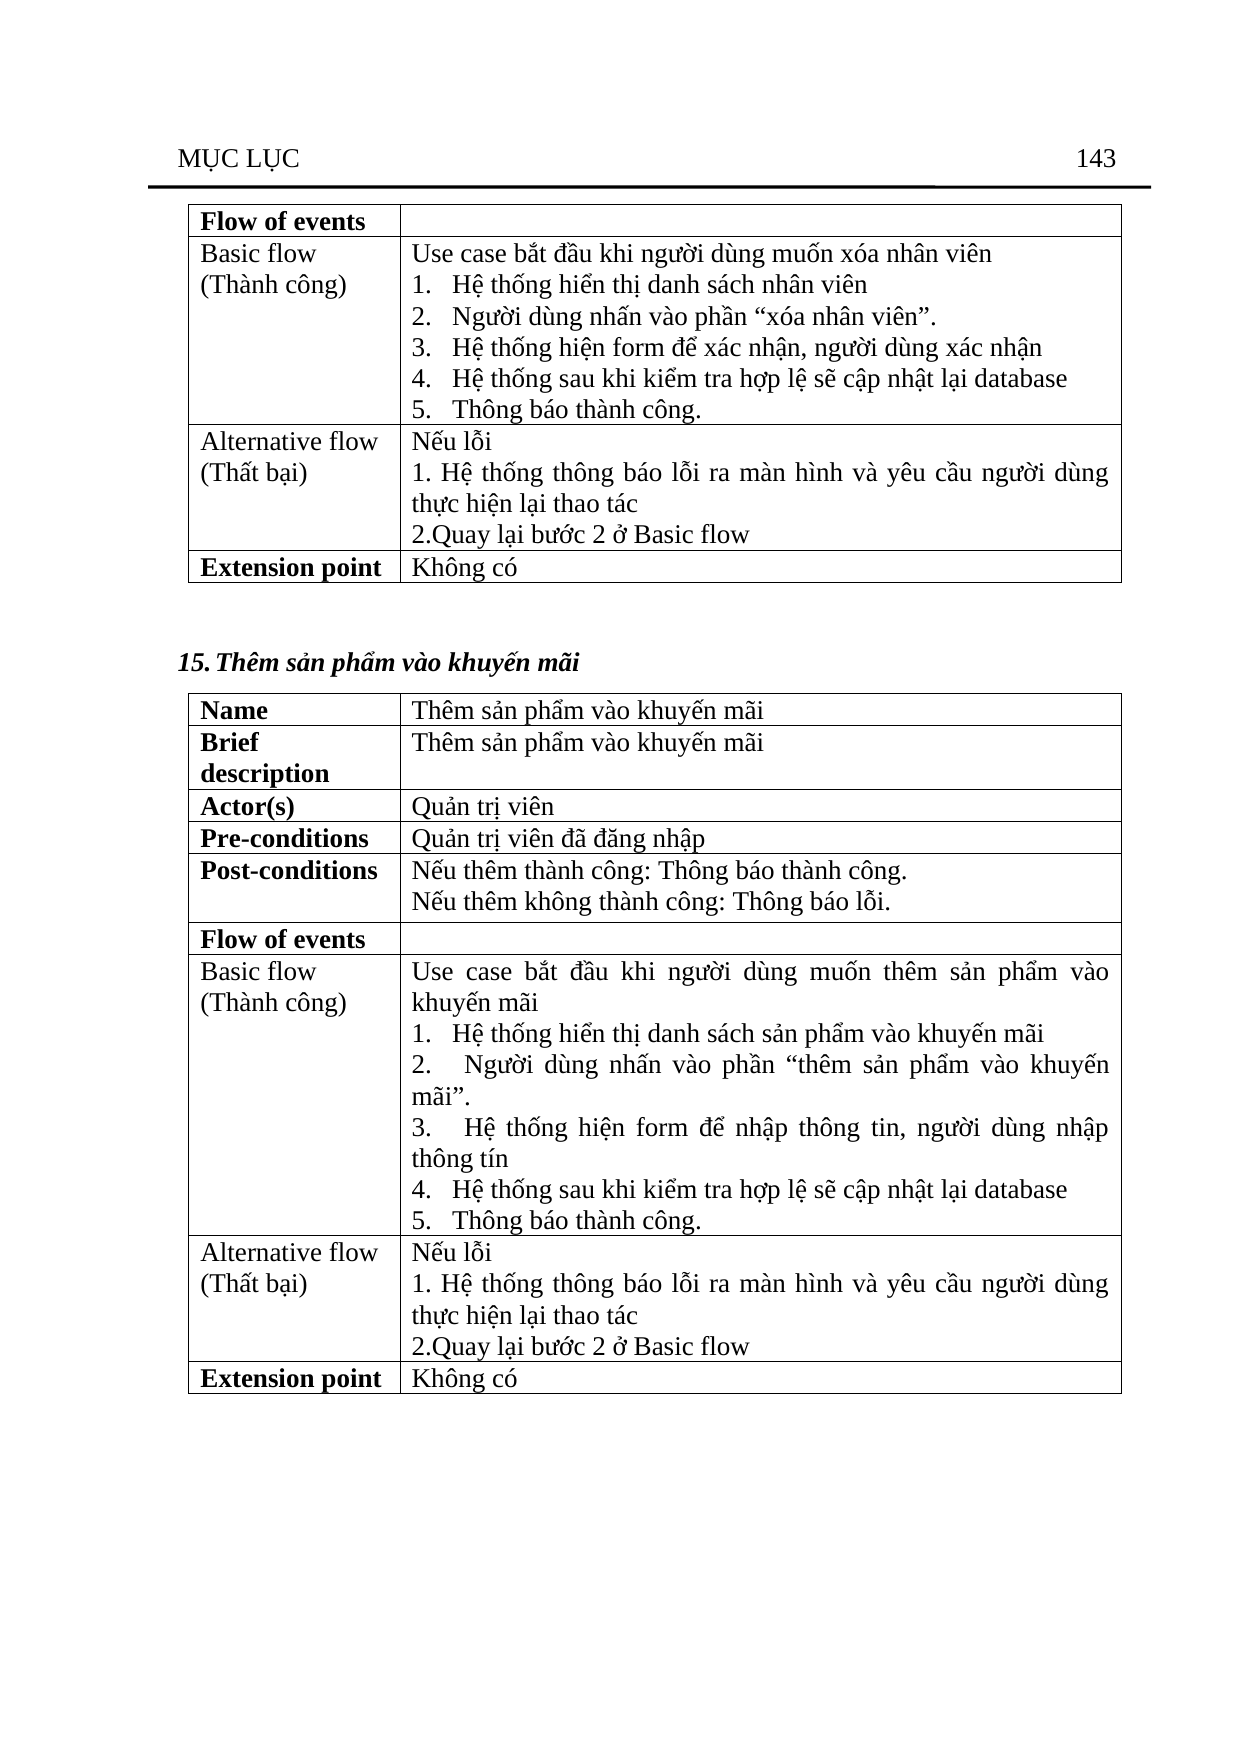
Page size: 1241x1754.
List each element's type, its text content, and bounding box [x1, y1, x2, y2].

table_cell Quản trị viên đã đăng nhập [401, 822, 1121, 853]
table_cell Pre-conditions [189, 822, 400, 853]
table_header Thêm sản phẩm vào khuyến mãi [401, 694, 1121, 725]
table_cell Nếu thêm thành công: Thông báo thành công. Nếu thêm không thành công: Thông báo lỗi. [401, 854, 1121, 922]
table_cell Flow of events [189, 205, 400, 236]
table_header Name [189, 694, 400, 725]
table_cell Basic flow (Thành công) [189, 955, 400, 1235]
table_cell Thêm sản phẩm vào khuyến mãi [401, 726, 1121, 788]
table_cell Nếu lỗi 1. Hệ thống thông báo lỗi ra màn hình và yêu cầu người dùng thực hiện lại thao tác 2.Quay lại bước 2 ở Basic flow [401, 1236, 1121, 1361]
table_cell Không có [401, 1362, 1121, 1393]
table_cell Post-conditions [189, 854, 400, 922]
table_cell Extension point [189, 1362, 400, 1393]
table_cell Flow of events [189, 923, 400, 954]
table_cell Alternative flow (Thất bại) [189, 425, 400, 550]
table_cell Extension point [189, 551, 400, 582]
table_cell Brief description [189, 726, 400, 788]
table_cell [401, 923, 1121, 954]
table_cell Actor(s) [189, 790, 400, 821]
subtitle Thêm sản phẩm vào khuyến mãi [177, 646, 1122, 677]
table_cell Không có [401, 551, 1121, 582]
table_cell [401, 205, 1121, 236]
table_cell Alternative flow (Thất bại) [189, 1236, 400, 1361]
table_cell Use case bắt đầu khi người dùng muốn xóa nhân viên 1. Hệ thống hiển thị danh sách nhân viên 2. Người dùng nhấn vào phần “xóa nhân viên”. 3. Hệ thống hiện form để xác nhận, người dùng xác nhận 4. Hệ thống sau khi kiểm tra hợp lệ sẽ cập nhật lại database 5. Thông báo thành công. [401, 237, 1121, 424]
table_cell Use case bắt đầu khi người dùng muốn thêm sản phẩm vào khuyến mãi 1. Hệ thống hiển thị danh sách sản phẩm vào khuyến mãi 2. Người dùng nhấn vào phần “thêm sản phẩm vào khuyến mãi”. 3. Hệ thống hiện form để nhập thông tin, người dùng nhập thông tín 4. Hệ thống sau khi kiểm tra hợp lệ sẽ cập nhật lại database 5. Thông báo thành công. [401, 955, 1121, 1235]
table_cell Basic flow (Thành công) [189, 237, 400, 424]
table_cell Nếu lỗi 1. Hệ thống thông báo lỗi ra màn hình và yêu cầu người dùng thực hiện lại thao tác 2.Quay lại bước 2 ở Basic flow [401, 425, 1121, 550]
table_cell Quản trị viên [401, 790, 1121, 821]
